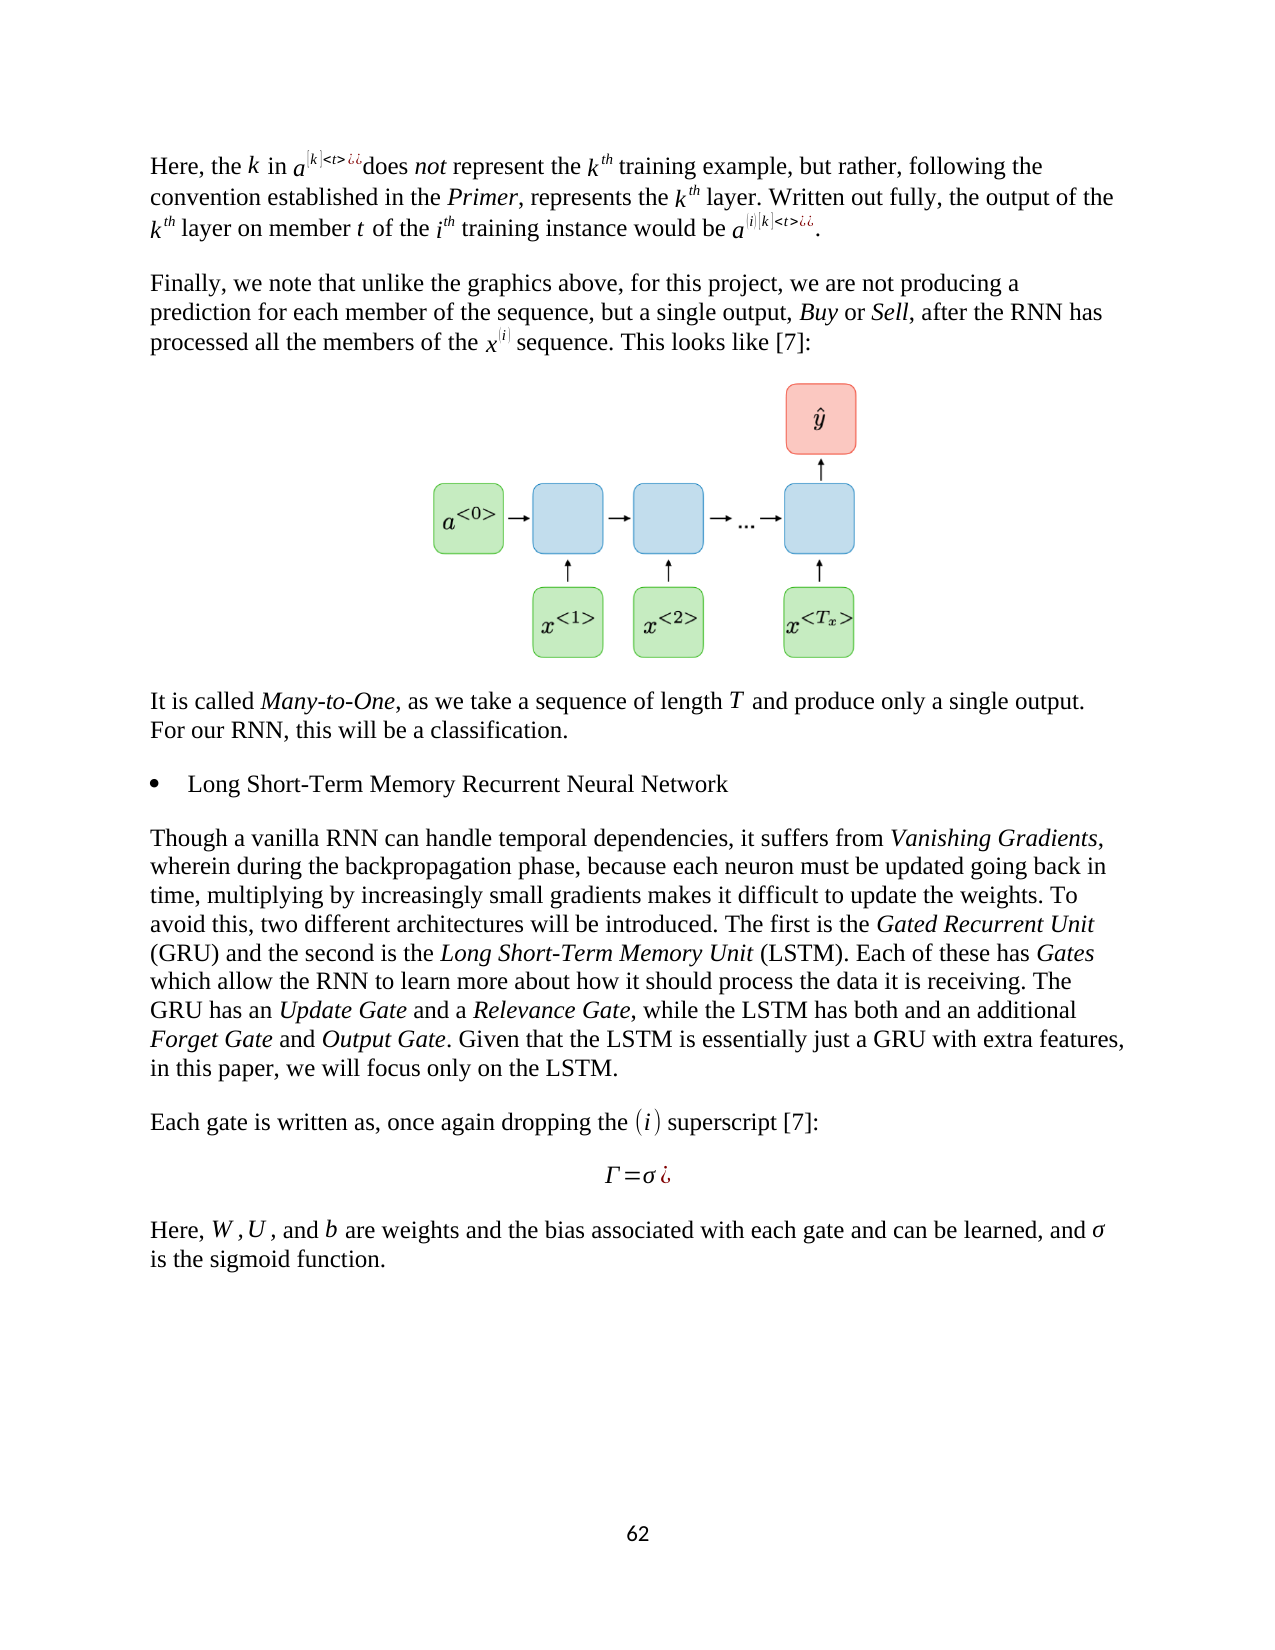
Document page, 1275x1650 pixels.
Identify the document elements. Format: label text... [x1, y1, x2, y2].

list Long Short-Term Memory Recurrent Neural Network [150, 769, 1125, 798]
text Each gate is written as, once again dropping the superscript [7]: [150, 1106, 1125, 1136]
text Though a vanilla RNN can handle temporal dependencies, it suffers from Vanishing Gradients, wherein during the backpropagation phase, because each neuron must be updated going back in time, multiplying by increasingly small gradients makes it difficult to update the weights. To avoid this, two different architectures will be introduced. The first is the Gated Recurrent Unit (GRU) and the second is the Long Short-Term Memory Unit (LSTM). Each of these has Gates which allow the RNN to learn more about how it should process the data it is receiving. The GRU has an Update Gate and a Relevance Gate, while the LSTM has both and an additional Forget Gate and Output Gate. Given that the LSTM is essentially just a GRU with extra features, in this paper, we will focus only on the LSTM. [150, 823, 1125, 1081]
text Finally, we note that unlike the graphics above, for this project, we are not producing a prediction for each member of the sequence, but a single output, Buy or Sell, after the RNN has processed all the members of the sequence. This looks like [7]: [150, 268, 1125, 357]
text Here, and are weights and the bias associated with each gate and can be learned, and is the sigmoid function. [150, 1215, 1125, 1273]
picture [416, 382, 859, 662]
text It is called Many-to-One, as we take a sequence of length and produce only a single output. For our RNN, this will be a classification. [150, 686, 1125, 744]
text Here, the in does not represent the training example, but rather, following the convention established in the Primer, represents the layer. Written out fully, the output of the layer on member of the training instance would be . [150, 150, 1125, 243]
